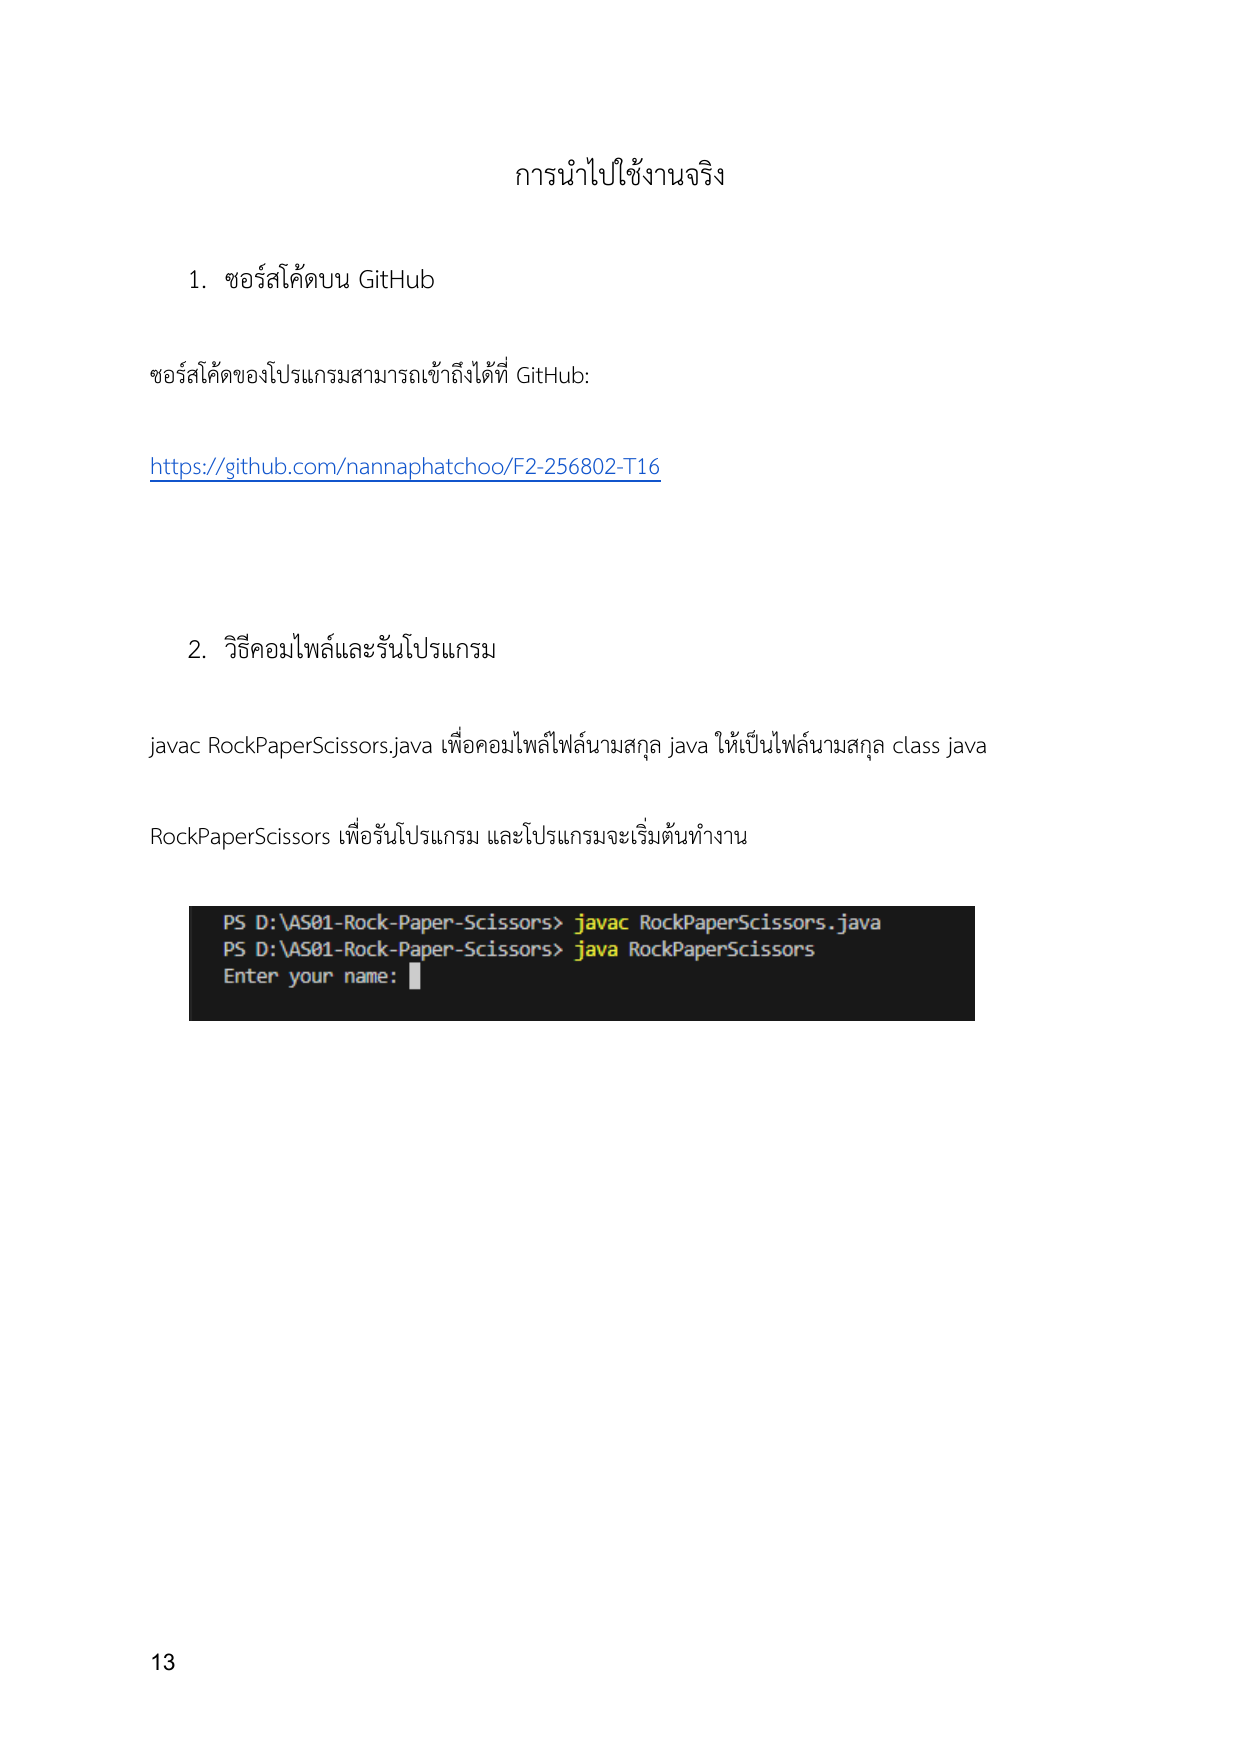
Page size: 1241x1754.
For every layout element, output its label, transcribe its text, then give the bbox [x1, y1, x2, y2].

text javac RockPaperScissors.java เพื่อคอมไพล์ไฟล์นามสกุล java ให้เป็นไฟล์นามสกุล class java [150, 726, 1090, 769]
text ซอร์สโค้ดของโปรแกรมสามารถเข้าถึงได้ที่ GitHub: [150, 356, 1090, 399]
list ซอร์สโค้ดบน GitHub [187, 257, 1090, 306]
text RockPaperScissors เพื่อรันโปรแกรม และโปรแกรมจะเริ่มต้นทำงาน [150, 816, 1090, 860]
text https://github.com/nannaphatchoo/F2-256802-T16 [150, 446, 1090, 490]
list วิธีคอมไพล์และรันโปรแกรม [187, 627, 1090, 676]
picture [189, 906, 975, 1021]
text การนำไปใช้งานจริง [150, 150, 1090, 204]
